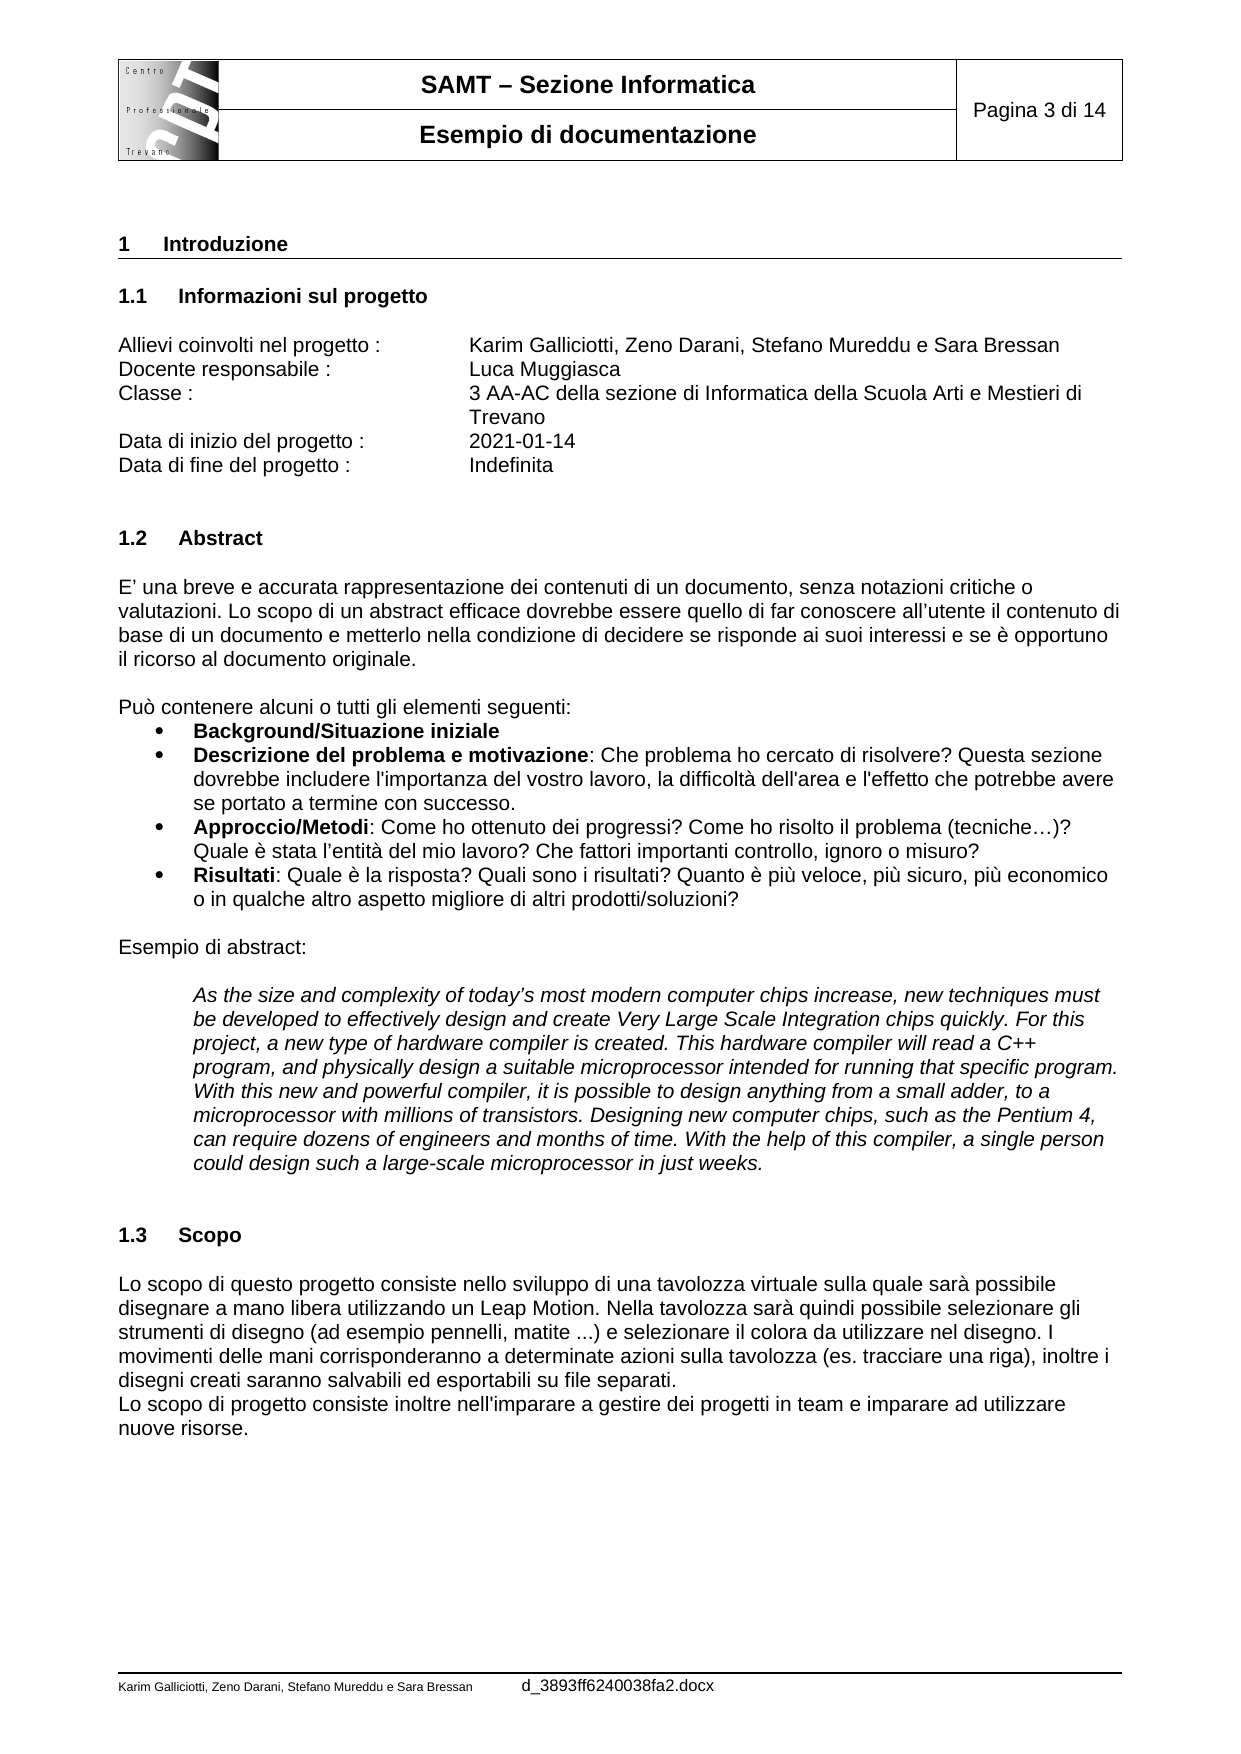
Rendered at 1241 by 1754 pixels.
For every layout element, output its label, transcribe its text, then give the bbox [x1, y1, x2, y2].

text As the size and complexity of today’s most modern computer chips increase, new techniques must be developed to effectively design and create Very Large Scale Integration chips quickly. For this project, a new type of hardware compiler is created. This hardware compiler will read a C++ program, and physically design a suitable microprocessor intended for running that specific program. With this new and powerful compiler, it is possible to design anything from a small adder, to a microprocessor with millions of transistors. Designing new computer chips, such as the Pentium 4, can require dozens of engineers and months of time. With the help of this compiler, a single person could design such a large-scale microprocessor in just weeks. [193, 983, 1122, 1174]
text Esempio di abstract: [118, 935, 1122, 959]
table_cell Docente responsabile : [107, 357, 458, 381]
list Background/Situazione iniziale [156, 719, 1122, 743]
subtitle Scopo [118, 1223, 1122, 1247]
picture [118, 60, 219, 160]
table_cell 3 AA-AC della sezione di Informatica della Scuola Arti e Mestieri di Trevano [458, 381, 1125, 429]
table_cell Classe : [107, 381, 458, 429]
list Descrizione del problema e motivazione: Che problema ho cercato di risolvere? Questa sezione dovrebbe includere l'importanza del vostro lavoro, la difficoltà dell'area e l'effetto che potrebbe avere se portato a termine con successo. [156, 743, 1122, 815]
table_header Allievi coinvolti nel progetto : [107, 333, 458, 357]
subtitle Introduzione [118, 232, 1122, 258]
text Lo scopo di questo progetto consiste nello sviluppo di una tavolozza virtuale sulla quale sarà possibile disegnare a mano libera utilizzando un Leap Motion. Nella tavolozza sarà quindi possibile selezionare gli strumenti di disegno (ad esempio pennelli, matite ...) e selezionare il colora da utilizzare nel disegno. I movimenti delle mani corrisponderanno a determinate azioni sulla tavolozza (es. tracciare una riga), inoltre i disegni creati saranno salvabili ed esportabili su file separati. [118, 1272, 1122, 1392]
text E’ una breve e accurata rappresentazione dei contenuti di un documento, senza notazioni critiche o valutazioni. Lo scopo di un abstract efficace dovrebbe essere quello di far conoscere all’utente il contenuto di base di un documento e metterlo nella condizione di decidere se risponde ai suoi interessi e se è opportuno il ricorso al documento originale. [118, 575, 1122, 671]
table_cell Indefinita [458, 453, 1125, 477]
table_header Karim Galliciotti, Zeno Darani, Stefano Mureddu e Sara Bressan [458, 333, 1125, 357]
list Approccio/Metodi: Come ho ottenuto dei progressi? Come ho risolto il problema (tecniche…)? Quale è stata l’entità del mio lavoro? Che fattori importanti controllo, ignoro o misuro? [156, 815, 1122, 863]
text Può contenere alcuni o tutti gli elementi seguenti: [118, 695, 1122, 719]
table_cell Data di inizio del progetto : [107, 429, 458, 453]
table_cell 2021-01-14 [458, 429, 1125, 453]
subtitle Informazioni sul progetto [118, 284, 1122, 308]
table_cell Data di fine del progetto : [107, 453, 458, 477]
table_cell Luca Muggiasca [458, 357, 1125, 381]
list Risultati: Quale è la risposta? Quali sono i risultati? Quanto è più veloce, più sicuro, più economico o in qualche altro aspetto migliore di altri prodotti/soluzioni? [156, 863, 1122, 911]
text Lo scopo di progetto consiste inoltre nell'imparare a gestire dei progetti in team e imparare ad utilizzare nuove risorse. [118, 1392, 1122, 1440]
subtitle Abstract [118, 526, 1122, 550]
